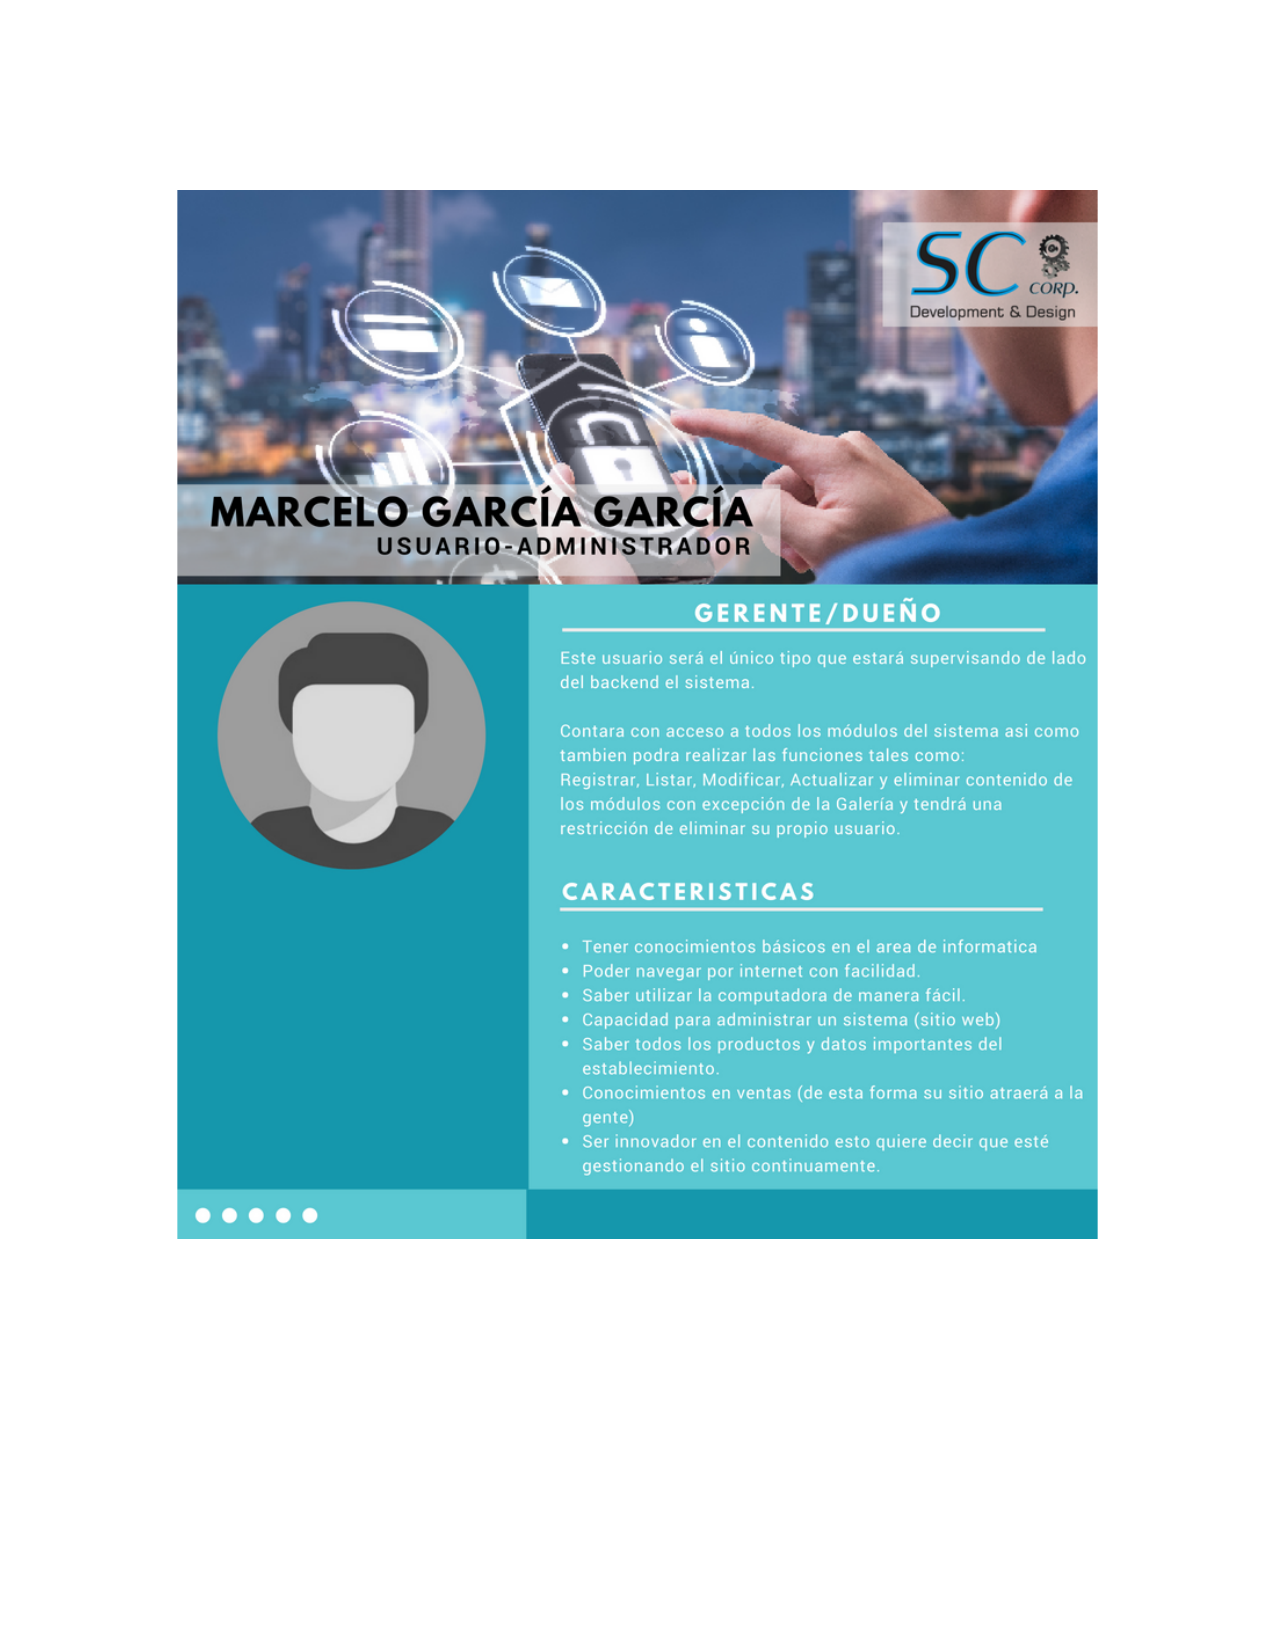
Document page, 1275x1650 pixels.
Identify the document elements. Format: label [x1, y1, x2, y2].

picture [177, 190, 1098, 1239]
